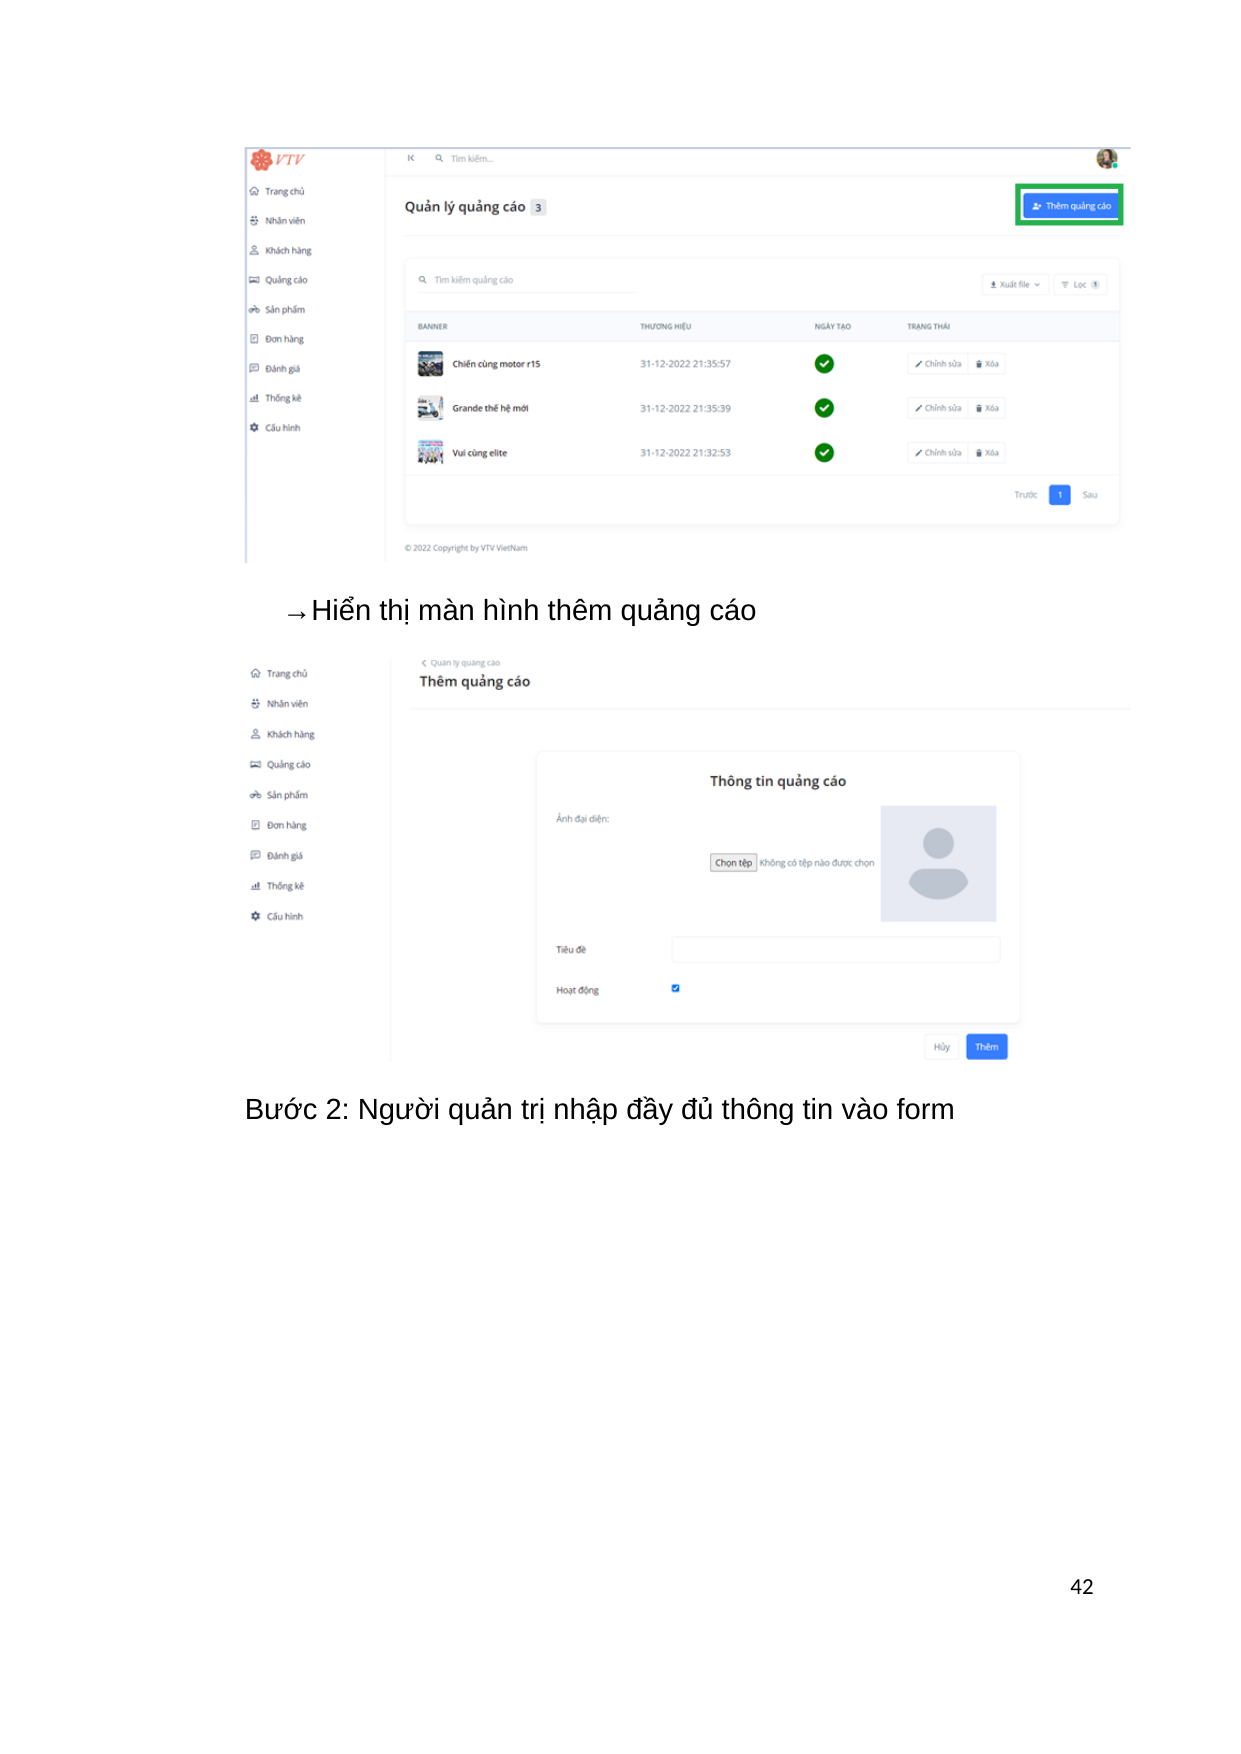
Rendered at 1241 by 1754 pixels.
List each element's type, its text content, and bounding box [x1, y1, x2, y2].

list Bước 2: Người quản trị nhập đầy đủ thông tin vào form [244, 1092, 1093, 1126]
picture [244, 660, 1131, 1062]
picture [244, 147, 1131, 563]
list →Hiển thị màn hình thêm quảng cáo [188, 593, 1093, 626]
